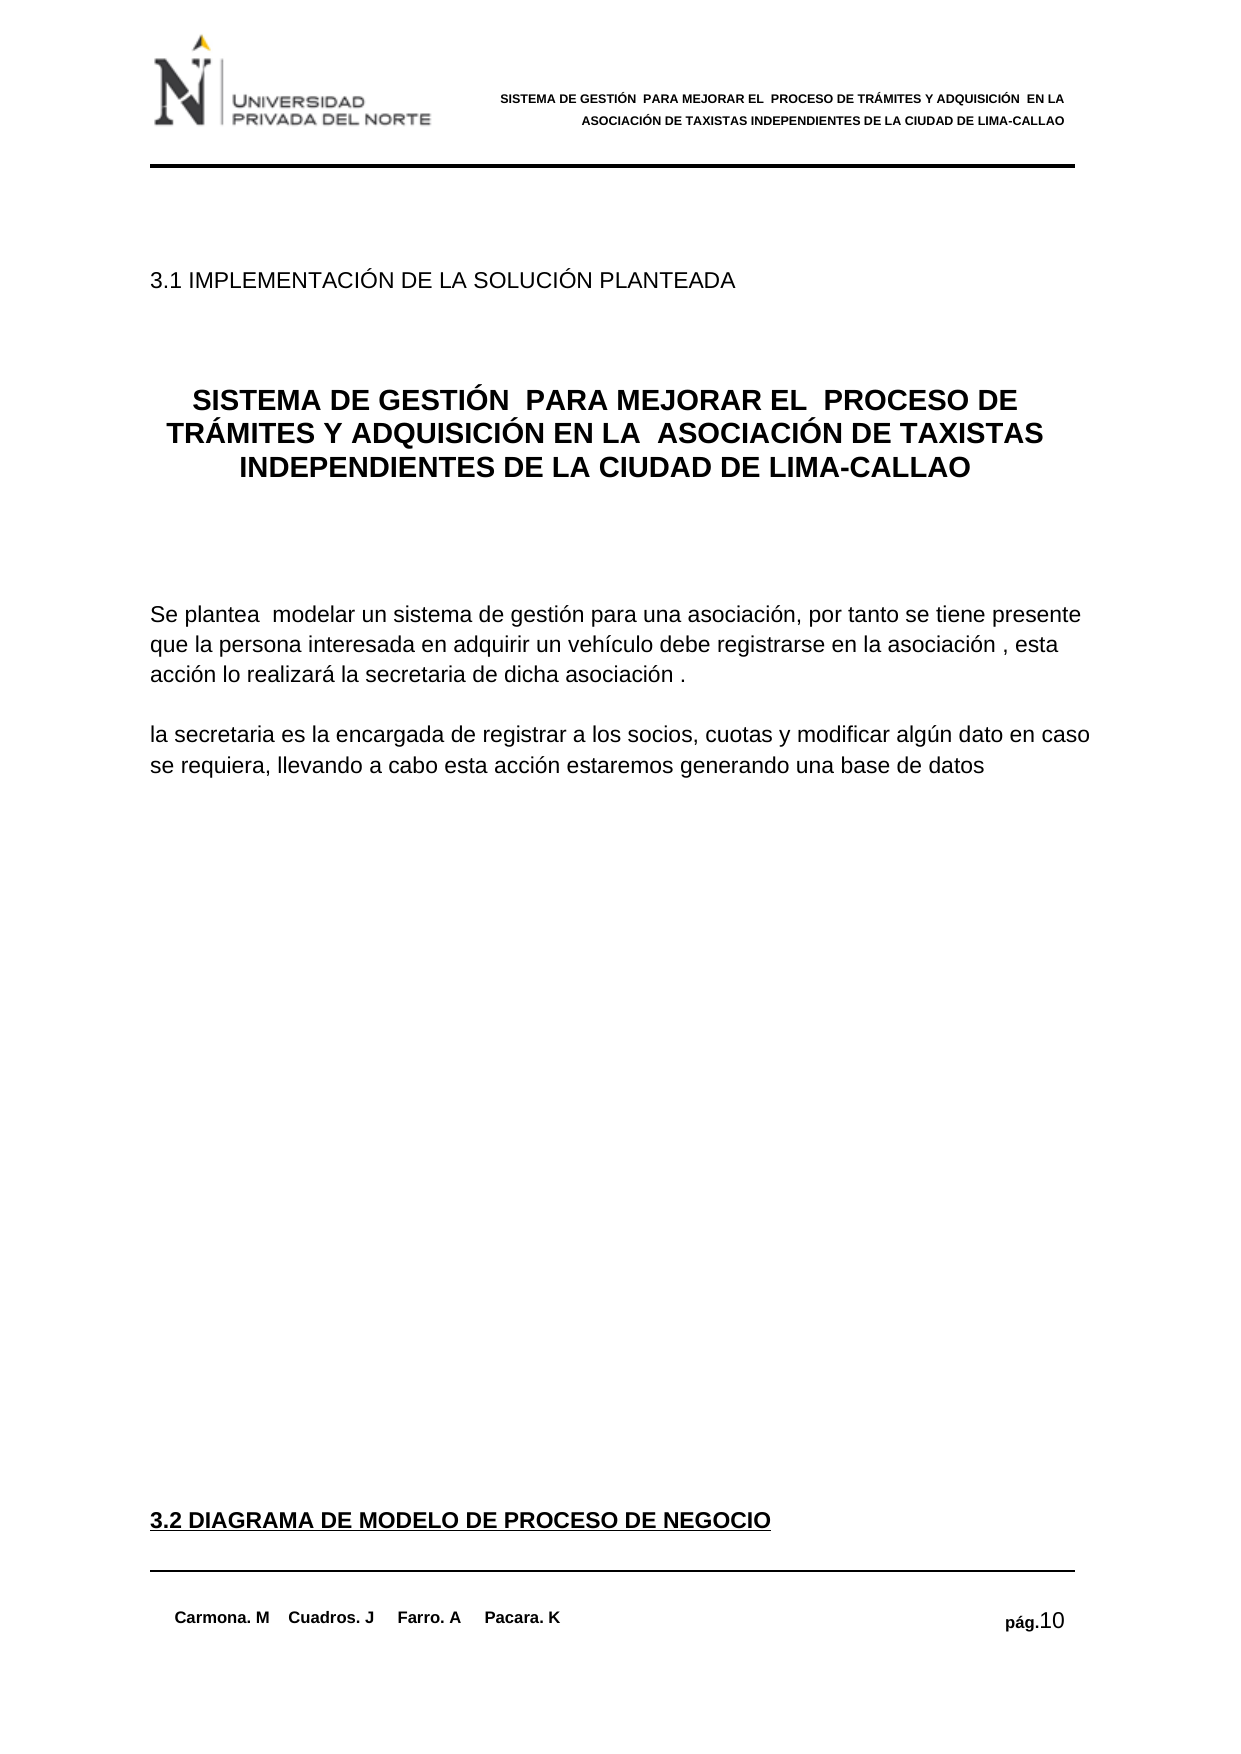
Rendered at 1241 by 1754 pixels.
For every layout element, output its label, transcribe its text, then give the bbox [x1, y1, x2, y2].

text Se plantea modelar un sistema de gestión para una asociación, por tanto se tiene presente que la persona interesada en adquirir un vehículo debe registrarse en la asociación , esta acción lo realizará la secretaria de dicha asociación . [150, 601, 1090, 687]
picture [153, 32, 433, 128]
text 3.2 DIAGRAMA DE MODELO DE PROCESO DE NEGOCIO [150, 1507, 1090, 1533]
text la secretaria es la encargada de registrar a los socios, cuotas y modificar algún dato en caso se requiera, llevando a cabo esta acción estaremos generando una base de datos [150, 721, 1090, 778]
text 3.1 IMPLEMENTACIÓN DE LA SOLUCIÓN PLANTEADA [150, 267, 1090, 294]
text SISTEMA DE GESTIÓN PARA MEJORAR EL PROCESO DE TRÁMITES Y ADQUISICIÓN EN LA ASOCIACIÓN DE TAXISTAS INDEPENDIENTES DE LA CIUDAD DE LIMA-CALLAO [121, 383, 1090, 483]
